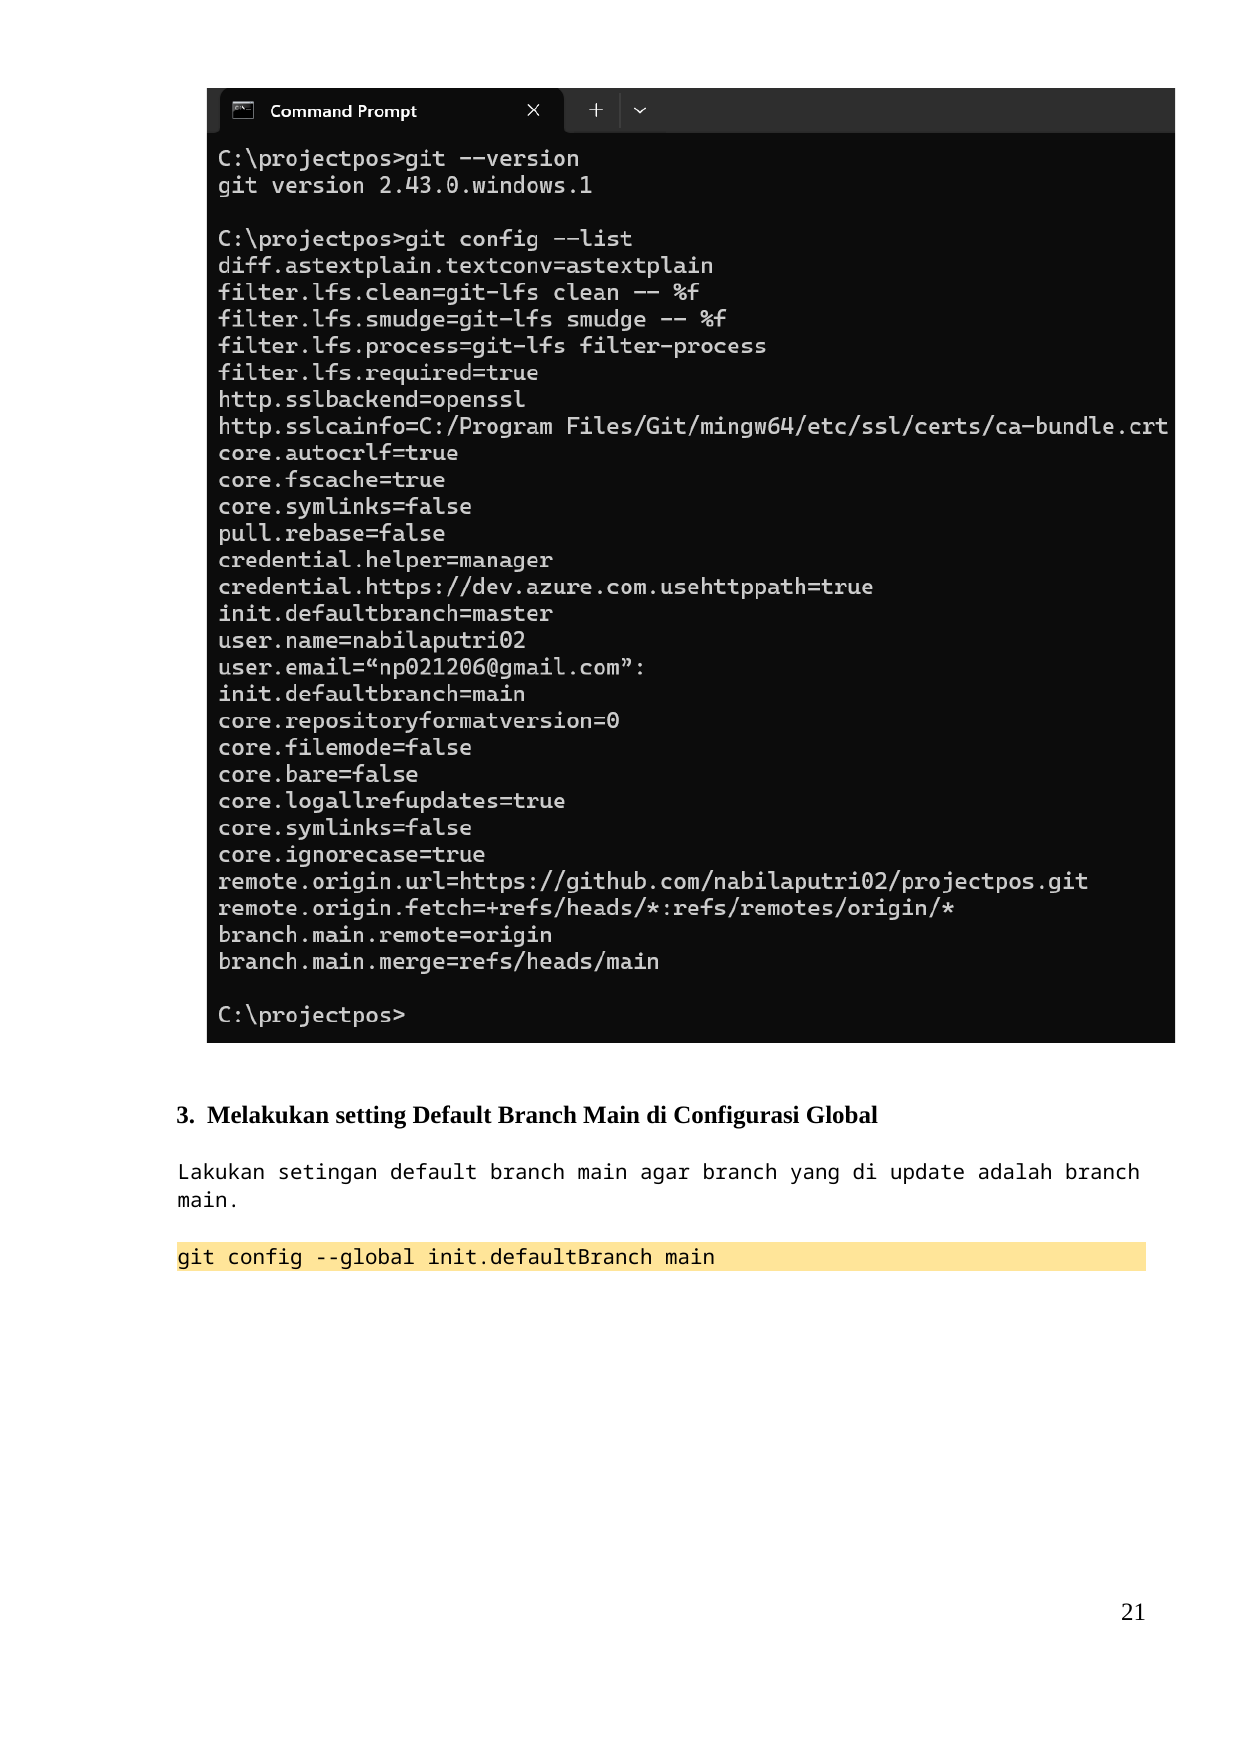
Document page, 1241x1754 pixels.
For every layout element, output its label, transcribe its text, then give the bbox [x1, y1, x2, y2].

list Melakukan setting Default Branch Main di Configurasi Global [176, 1100, 1146, 1128]
text git config --global init.defaultBranch main [177, 1242, 1146, 1271]
text Lakukan setingan default branch main agar branch yang di update adalah branch main. [177, 1157, 1146, 1214]
picture [206, 88, 1176, 1043]
